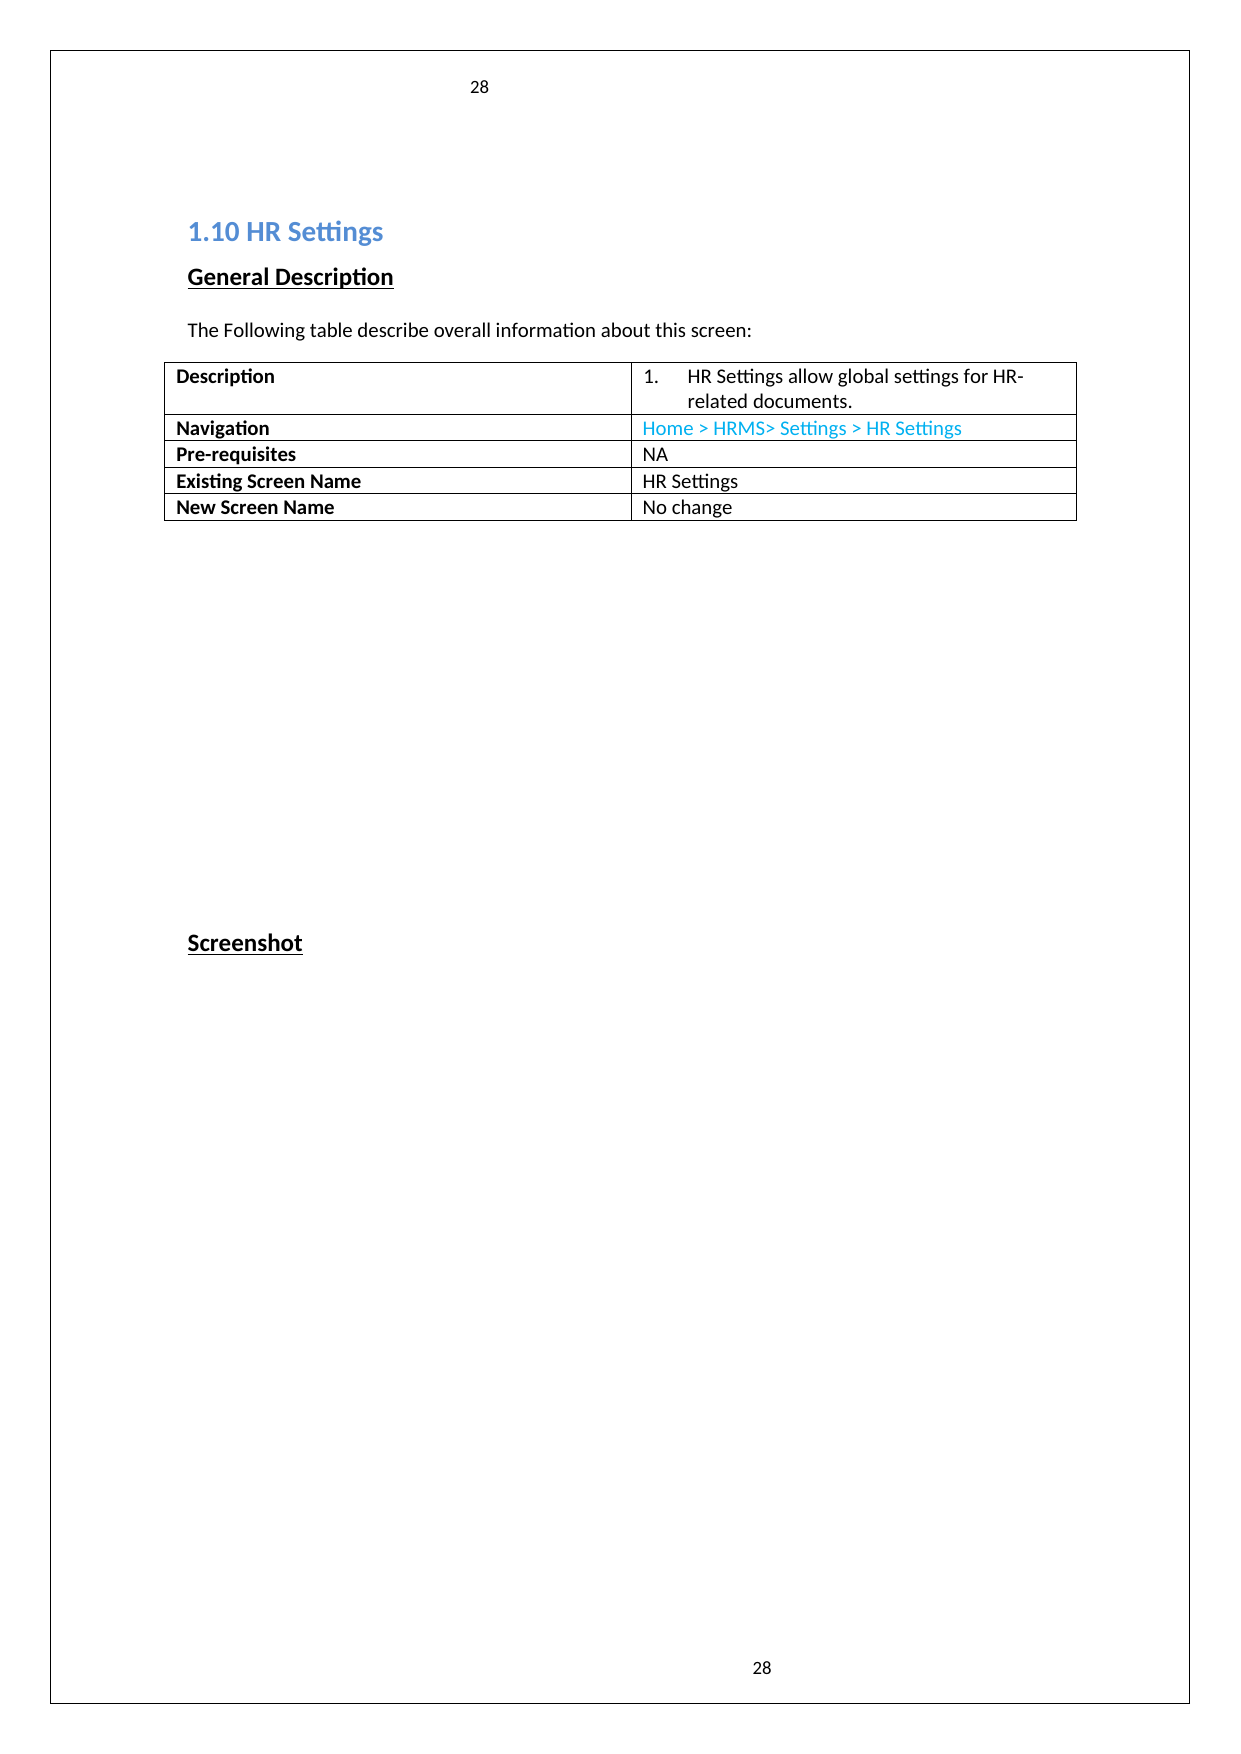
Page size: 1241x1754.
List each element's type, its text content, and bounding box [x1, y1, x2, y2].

table_cell Home > HRMS> Settings > HR Settings [632, 415, 1076, 440]
list General Description [187, 261, 1053, 292]
table_cell No change [632, 494, 1076, 520]
list Screenshot [187, 927, 1053, 958]
table_cell HR Settings [632, 468, 1076, 493]
table_header Description [165, 363, 631, 414]
subtitle HR Settings [187, 213, 1042, 249]
table_cell New Screen Name [165, 494, 631, 520]
table_cell Existing Screen Name [165, 468, 631, 493]
table_header HR Settings allow global settings for HR-related documents. [632, 363, 1076, 414]
table_cell Pre-requisites [165, 441, 631, 467]
table_cell NA [632, 441, 1076, 467]
list The Following table describe overall information about this screen: [187, 317, 1053, 343]
table_cell Navigation [165, 415, 631, 440]
